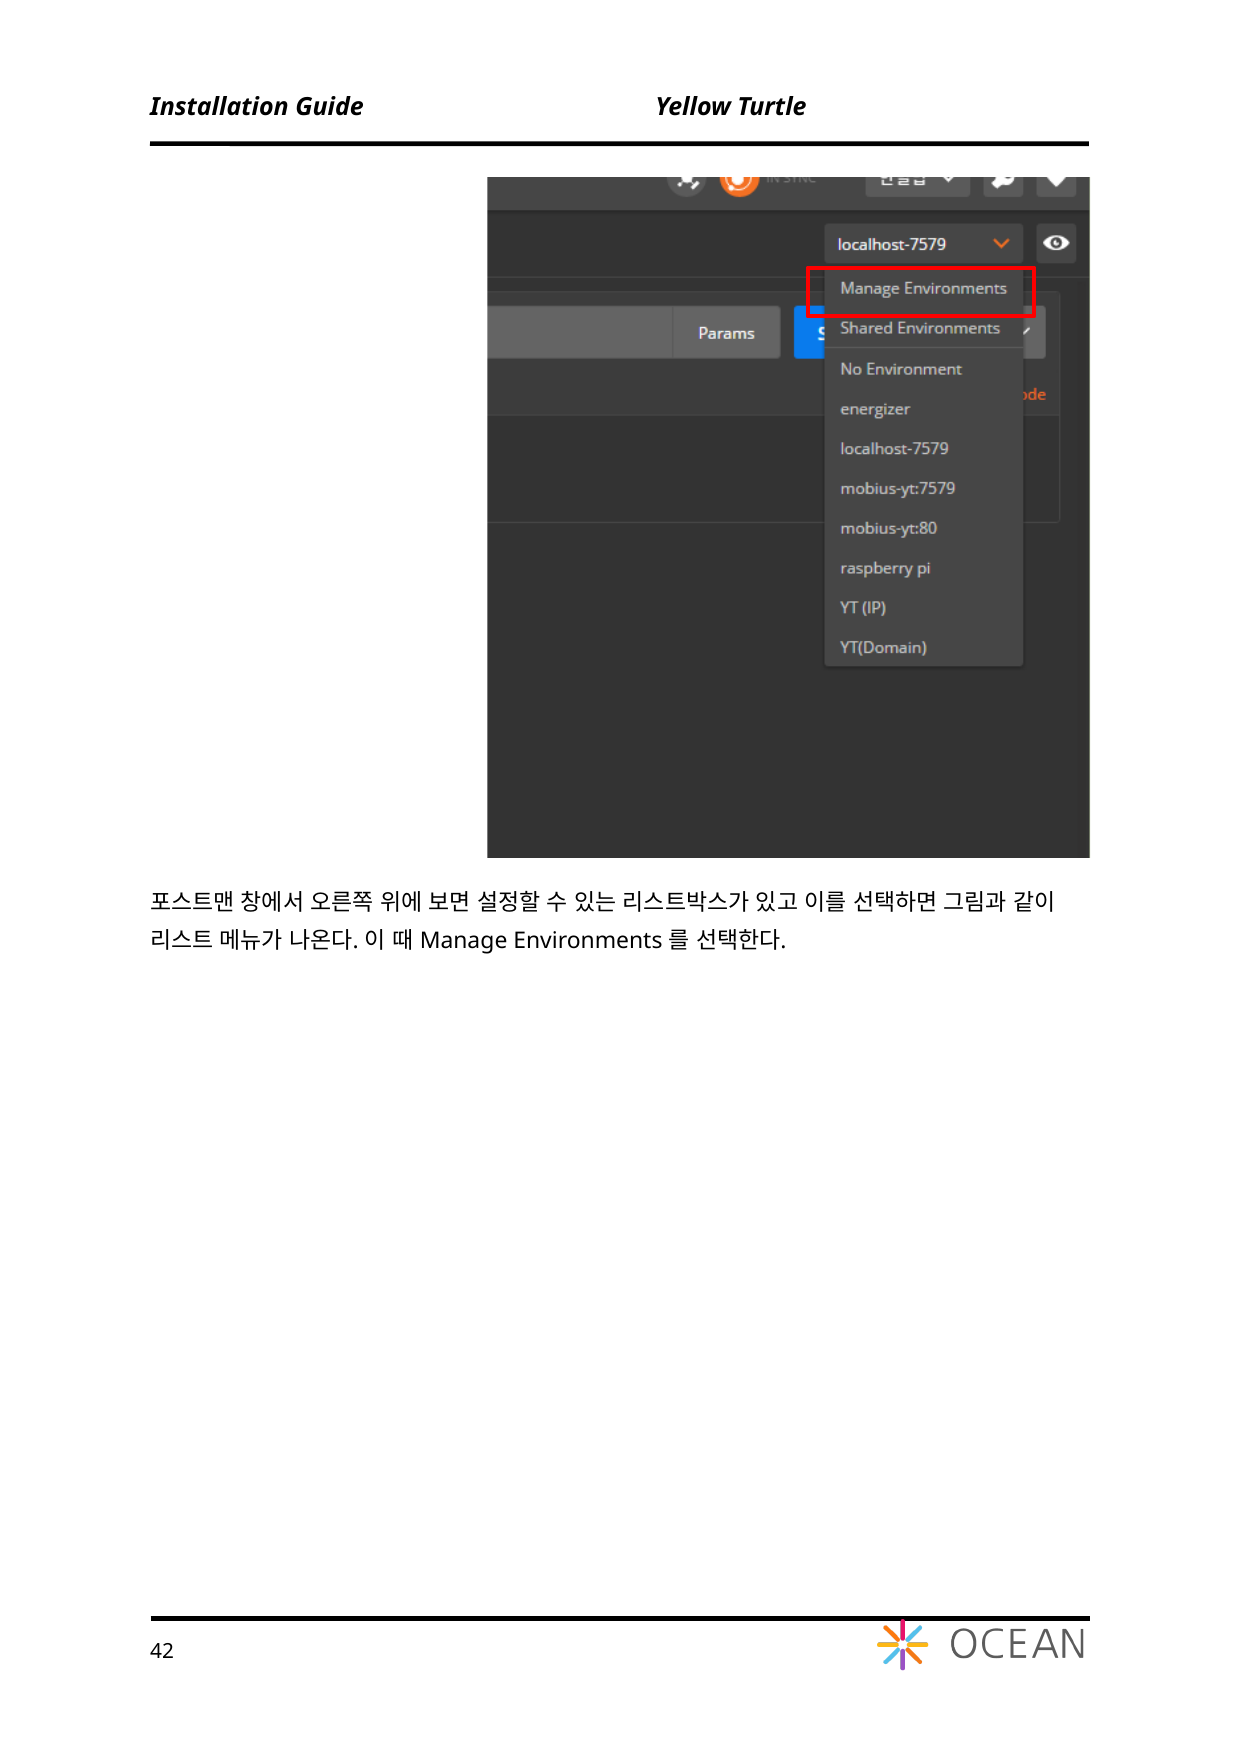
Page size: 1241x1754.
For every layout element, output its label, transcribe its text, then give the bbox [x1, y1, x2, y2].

text 포스트맨 창에서 오른쪽 위에 보면 설정할 수 있는 리스트박스가 있고 이를 선택하면 그림과 같이 리스트 메뉴가 나온다. 이 때 Manage Environments 를 선택한다. [150, 883, 1090, 955]
picture [873, 1612, 1092, 1678]
picture [487, 177, 1091, 858]
